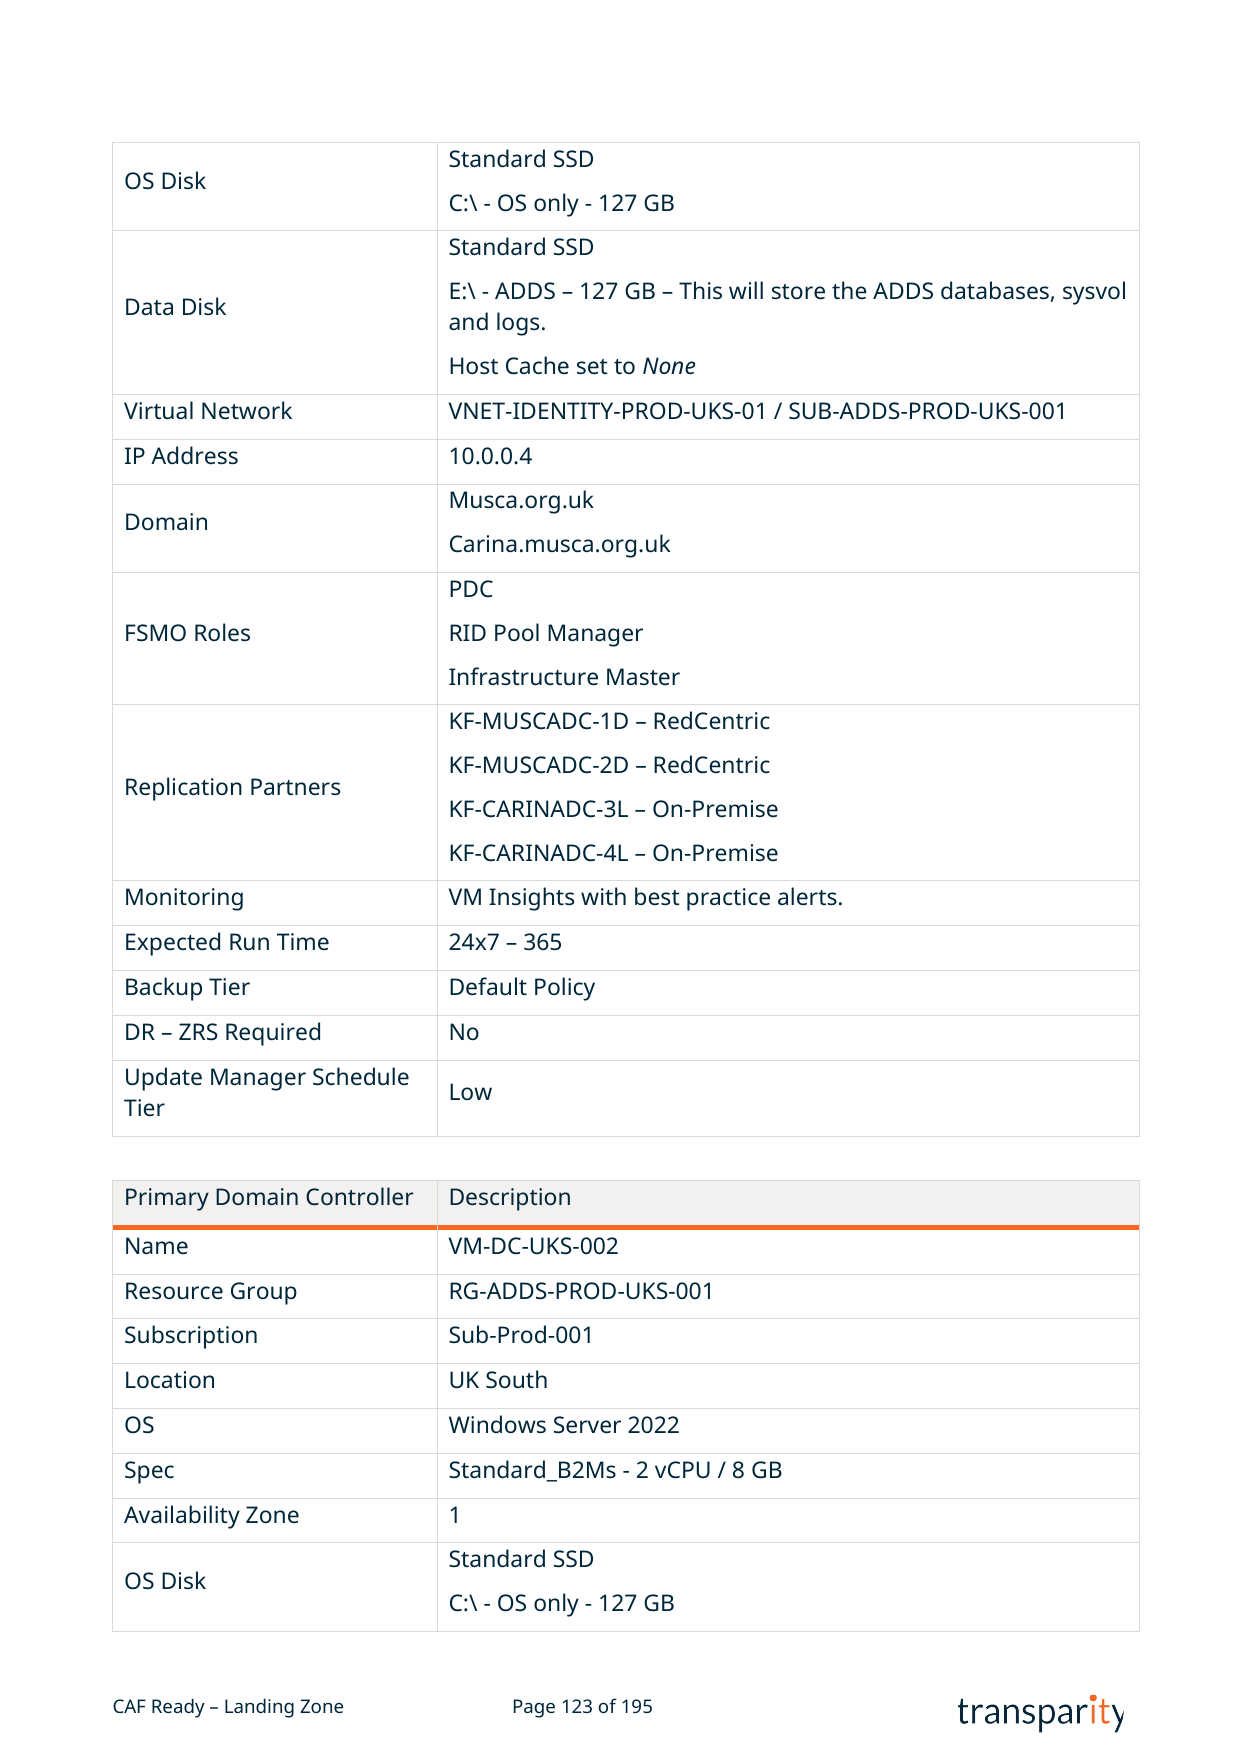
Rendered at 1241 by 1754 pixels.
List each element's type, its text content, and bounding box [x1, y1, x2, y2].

picture [957, 1694, 1124, 1733]
table_cell OS Disk [113, 143, 437, 230]
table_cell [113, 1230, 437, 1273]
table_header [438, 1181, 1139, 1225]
table_cell Backup Tier [113, 971, 437, 1015]
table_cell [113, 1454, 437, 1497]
table_cell Virtual Network [113, 395, 437, 439]
table_cell PDC RID Pool Manager Infrastructure Master [438, 573, 1139, 704]
table_cell Standard SSD E:\ - ADDS – 127 GB – This will store the ADDS databases, sysvol and logs. Host Cache set to None [438, 231, 1139, 394]
table_cell VNET-IDENTITY-PROD-UKS-01 / SUB-ADDS-PROD-UKS-001 [438, 395, 1139, 439]
table_cell Musca.org.uk Carina.musca.org.uk [438, 485, 1139, 572]
table_cell Default Policy [438, 971, 1139, 1015]
table_cell KF-MUSCADC-1D – RedCentric KF-MUSCADC-2D – RedCentric KF-CARINADC-3L – On-Premise KF-CARINADC-4L – On-Premise [438, 705, 1139, 880]
table_cell IP Address [113, 440, 437, 483]
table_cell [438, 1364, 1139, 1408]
table_cell Monitoring [113, 881, 437, 925]
table_cell Low [438, 1061, 1139, 1136]
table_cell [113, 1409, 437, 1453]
table_cell Domain [113, 485, 437, 572]
table_cell Expected Run Time [113, 926, 437, 970]
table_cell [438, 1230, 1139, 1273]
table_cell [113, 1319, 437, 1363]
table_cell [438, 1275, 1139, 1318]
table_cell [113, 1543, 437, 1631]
table_cell Data Disk [113, 231, 437, 394]
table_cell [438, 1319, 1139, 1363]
table_cell No [438, 1016, 1139, 1059]
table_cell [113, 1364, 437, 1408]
table_cell Update Manager Schedule Tier [113, 1061, 437, 1136]
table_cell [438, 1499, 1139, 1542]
table_cell DR – ZRS Required [113, 1016, 437, 1059]
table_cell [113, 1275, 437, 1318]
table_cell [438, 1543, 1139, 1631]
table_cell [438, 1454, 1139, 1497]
table_cell VM Insights with best practice alerts. [438, 881, 1139, 925]
table_cell FSMO Roles [113, 573, 437, 704]
table_cell 10.0.0.4 [438, 440, 1139, 483]
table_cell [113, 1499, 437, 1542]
table_cell 24x7 – 365 [438, 926, 1139, 970]
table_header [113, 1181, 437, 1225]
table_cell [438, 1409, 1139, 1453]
table_cell Standard SSD C:\ - OS only - 127 GB [438, 143, 1139, 230]
table_cell Replication Partners [113, 705, 437, 880]
